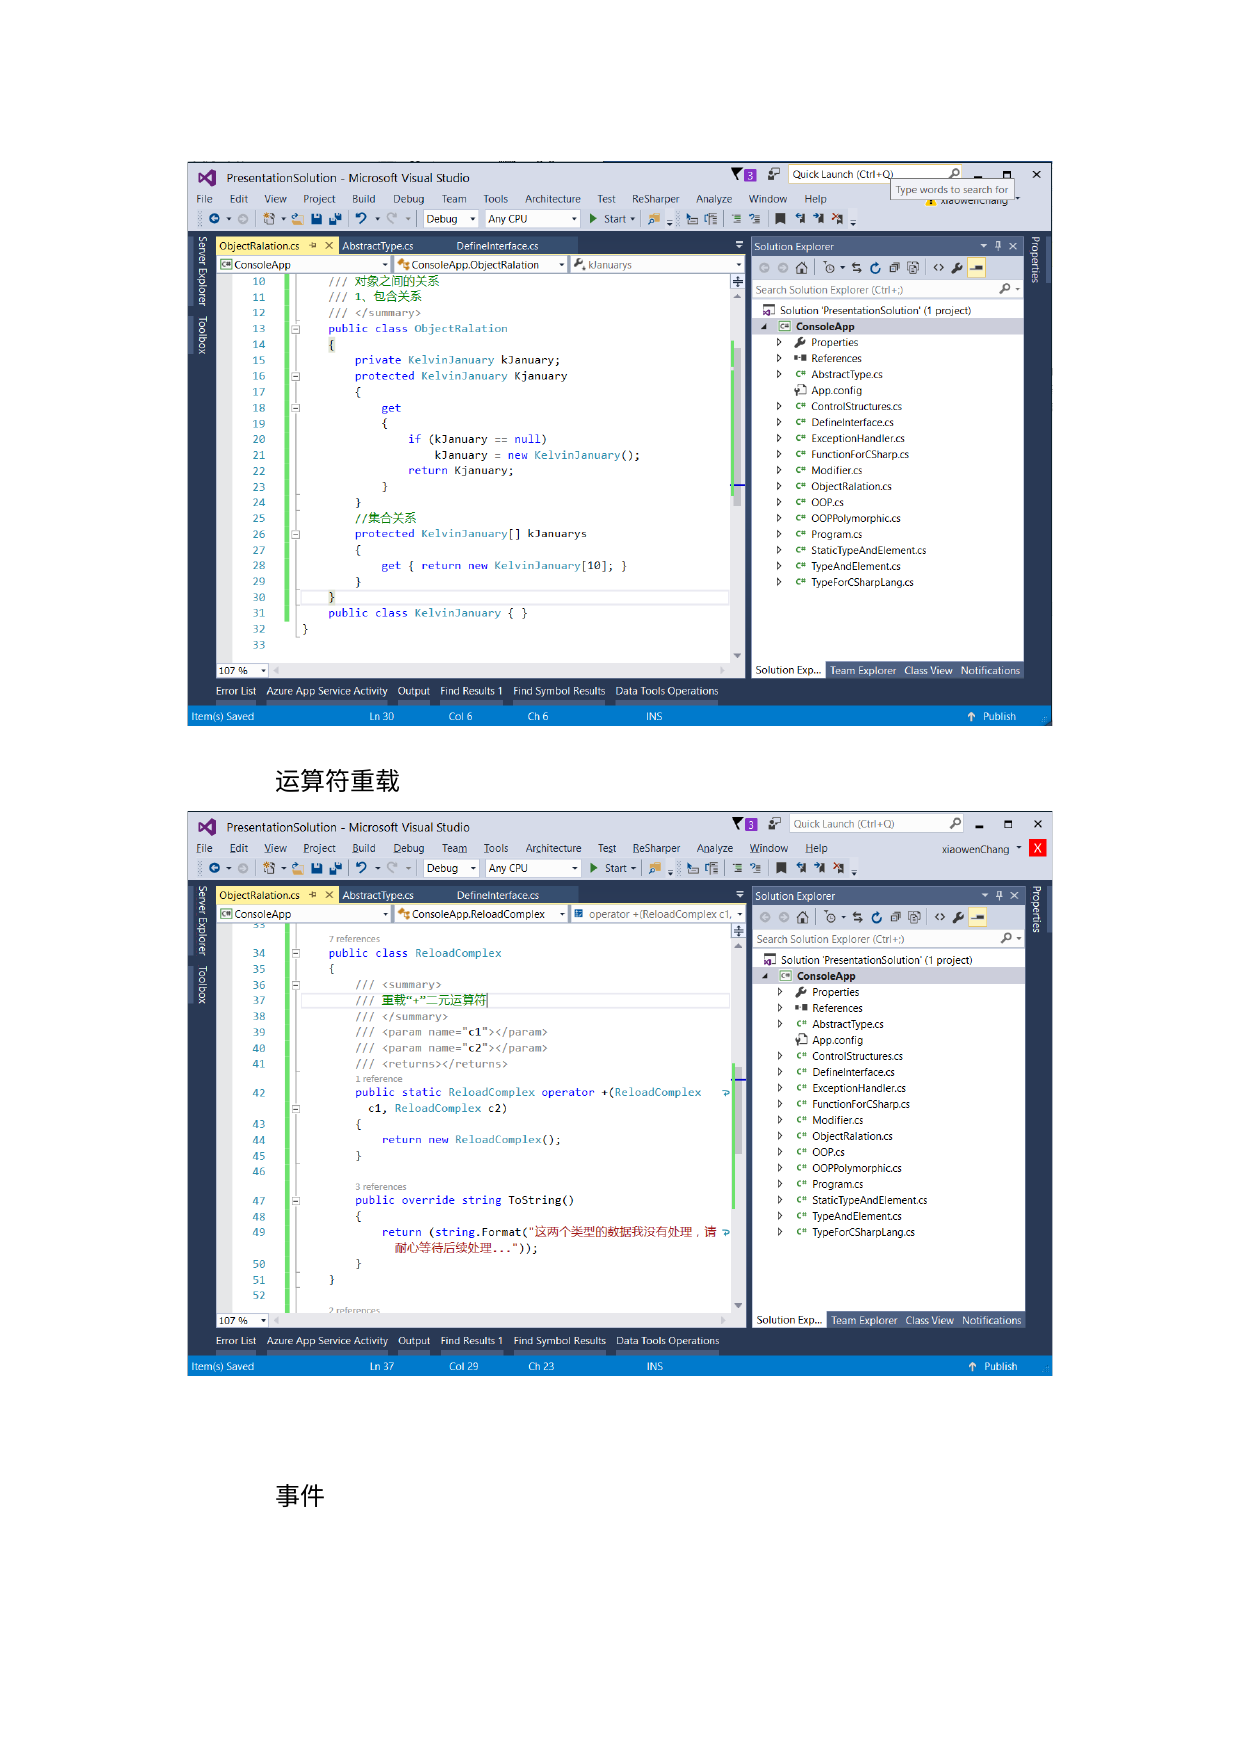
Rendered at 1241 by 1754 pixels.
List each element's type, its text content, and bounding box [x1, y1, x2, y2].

picture [187, 811, 1053, 1376]
picture [187, 161, 1053, 726]
list 运算符重载 [275, 747, 1053, 811]
list 事件 [275, 1462, 1053, 1527]
